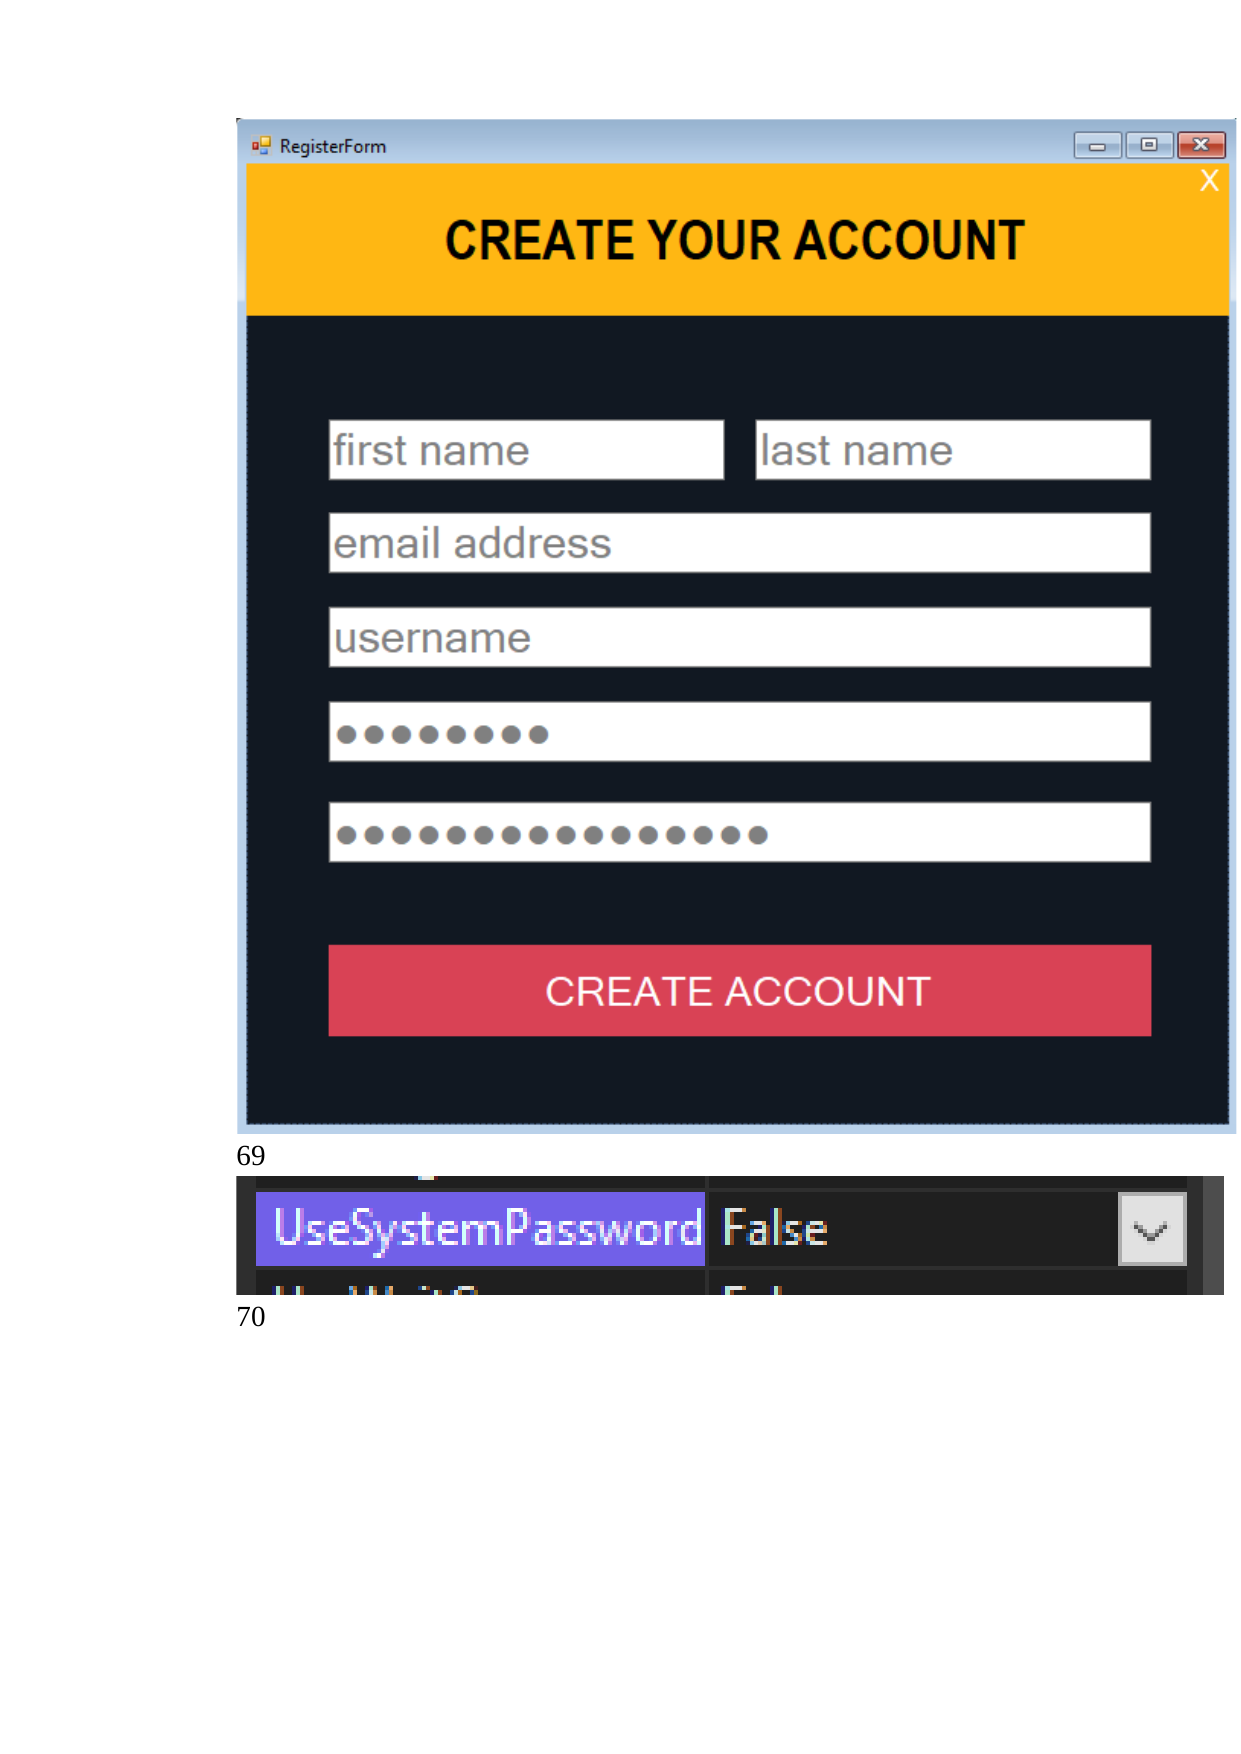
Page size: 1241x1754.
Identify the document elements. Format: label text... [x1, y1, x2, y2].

picture [236, 1176, 1224, 1295]
text 69 [177, 1138, 1152, 1172]
picture [236, 118, 1237, 1134]
text 70 [177, 1299, 1152, 1333]
